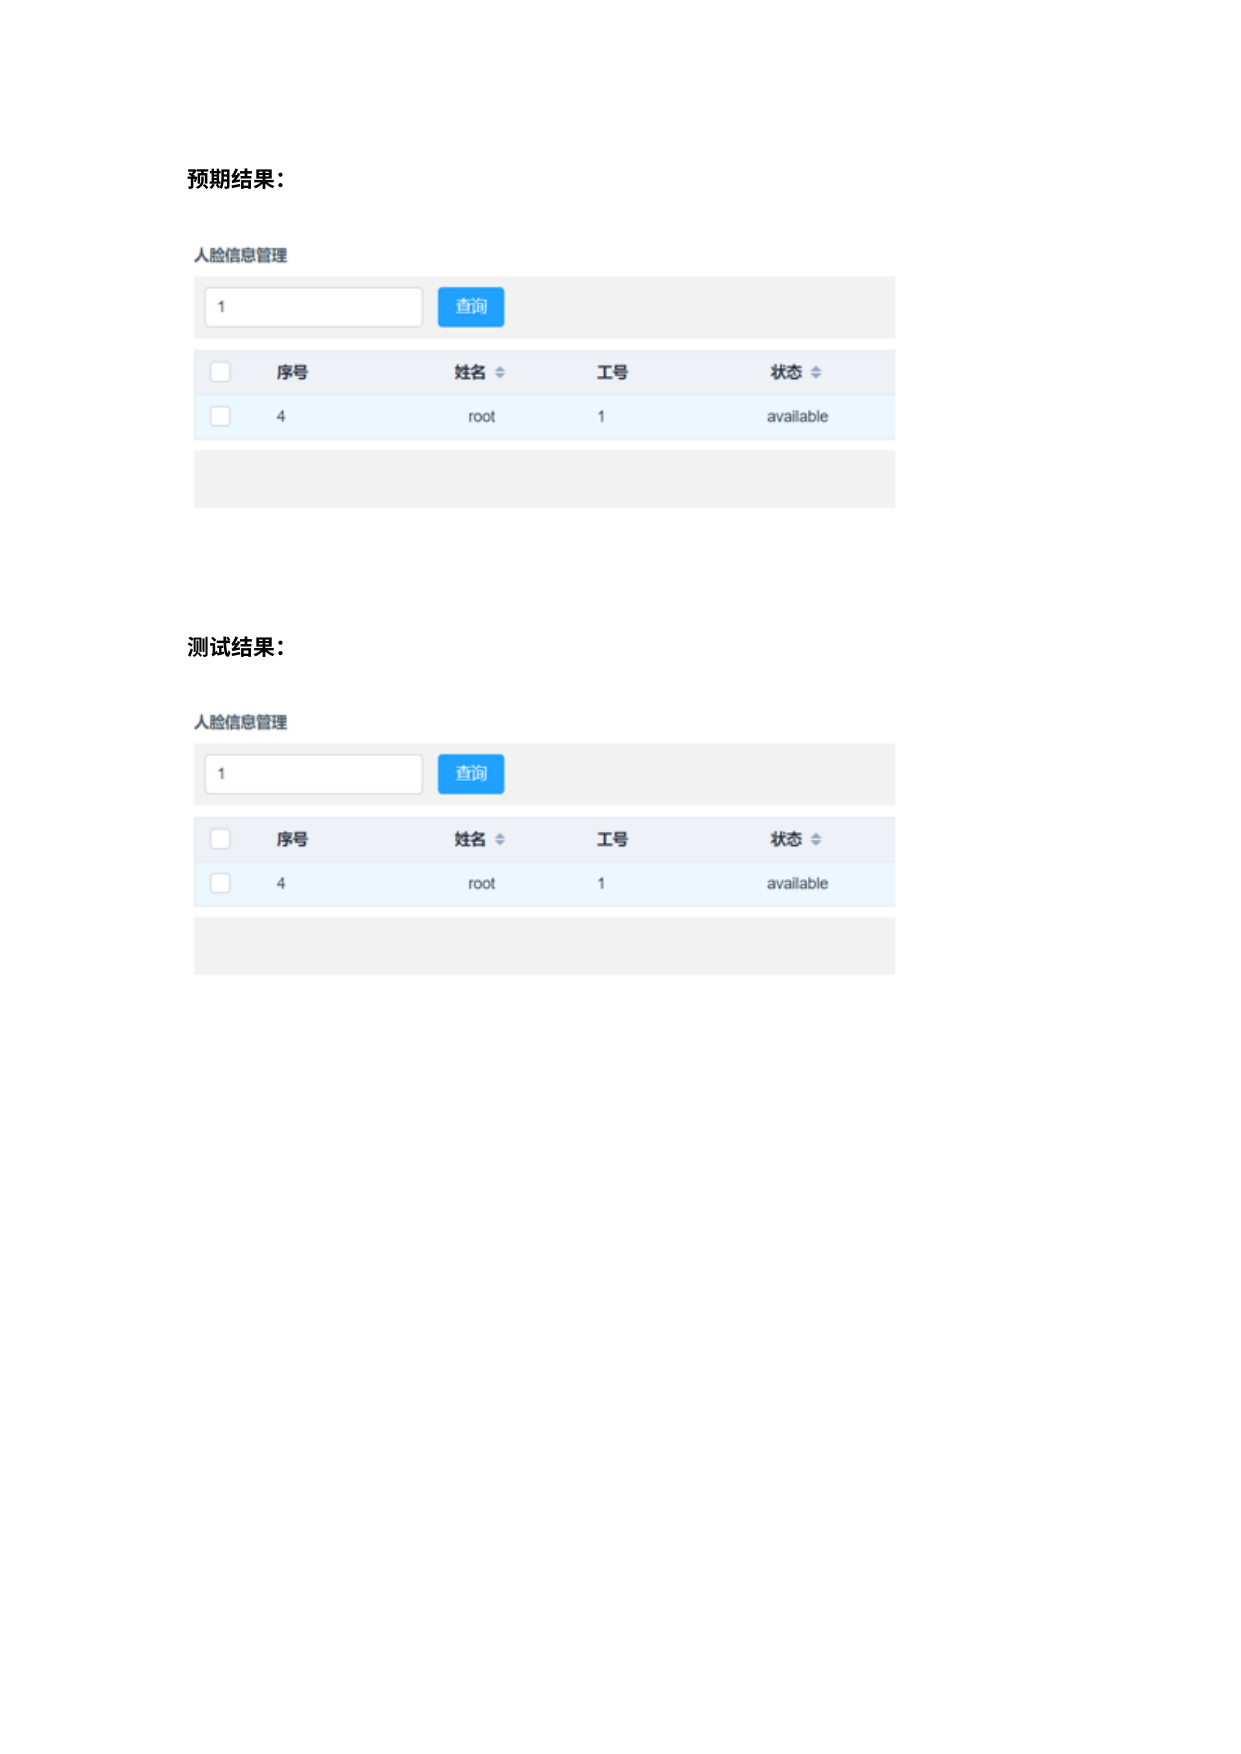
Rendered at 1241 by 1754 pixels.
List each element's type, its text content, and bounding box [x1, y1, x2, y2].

subtitle 预期结果： [187, 162, 1053, 194]
picture [187, 709, 896, 1064]
picture [187, 242, 896, 597]
subtitle 测试结果： [187, 629, 1053, 662]
